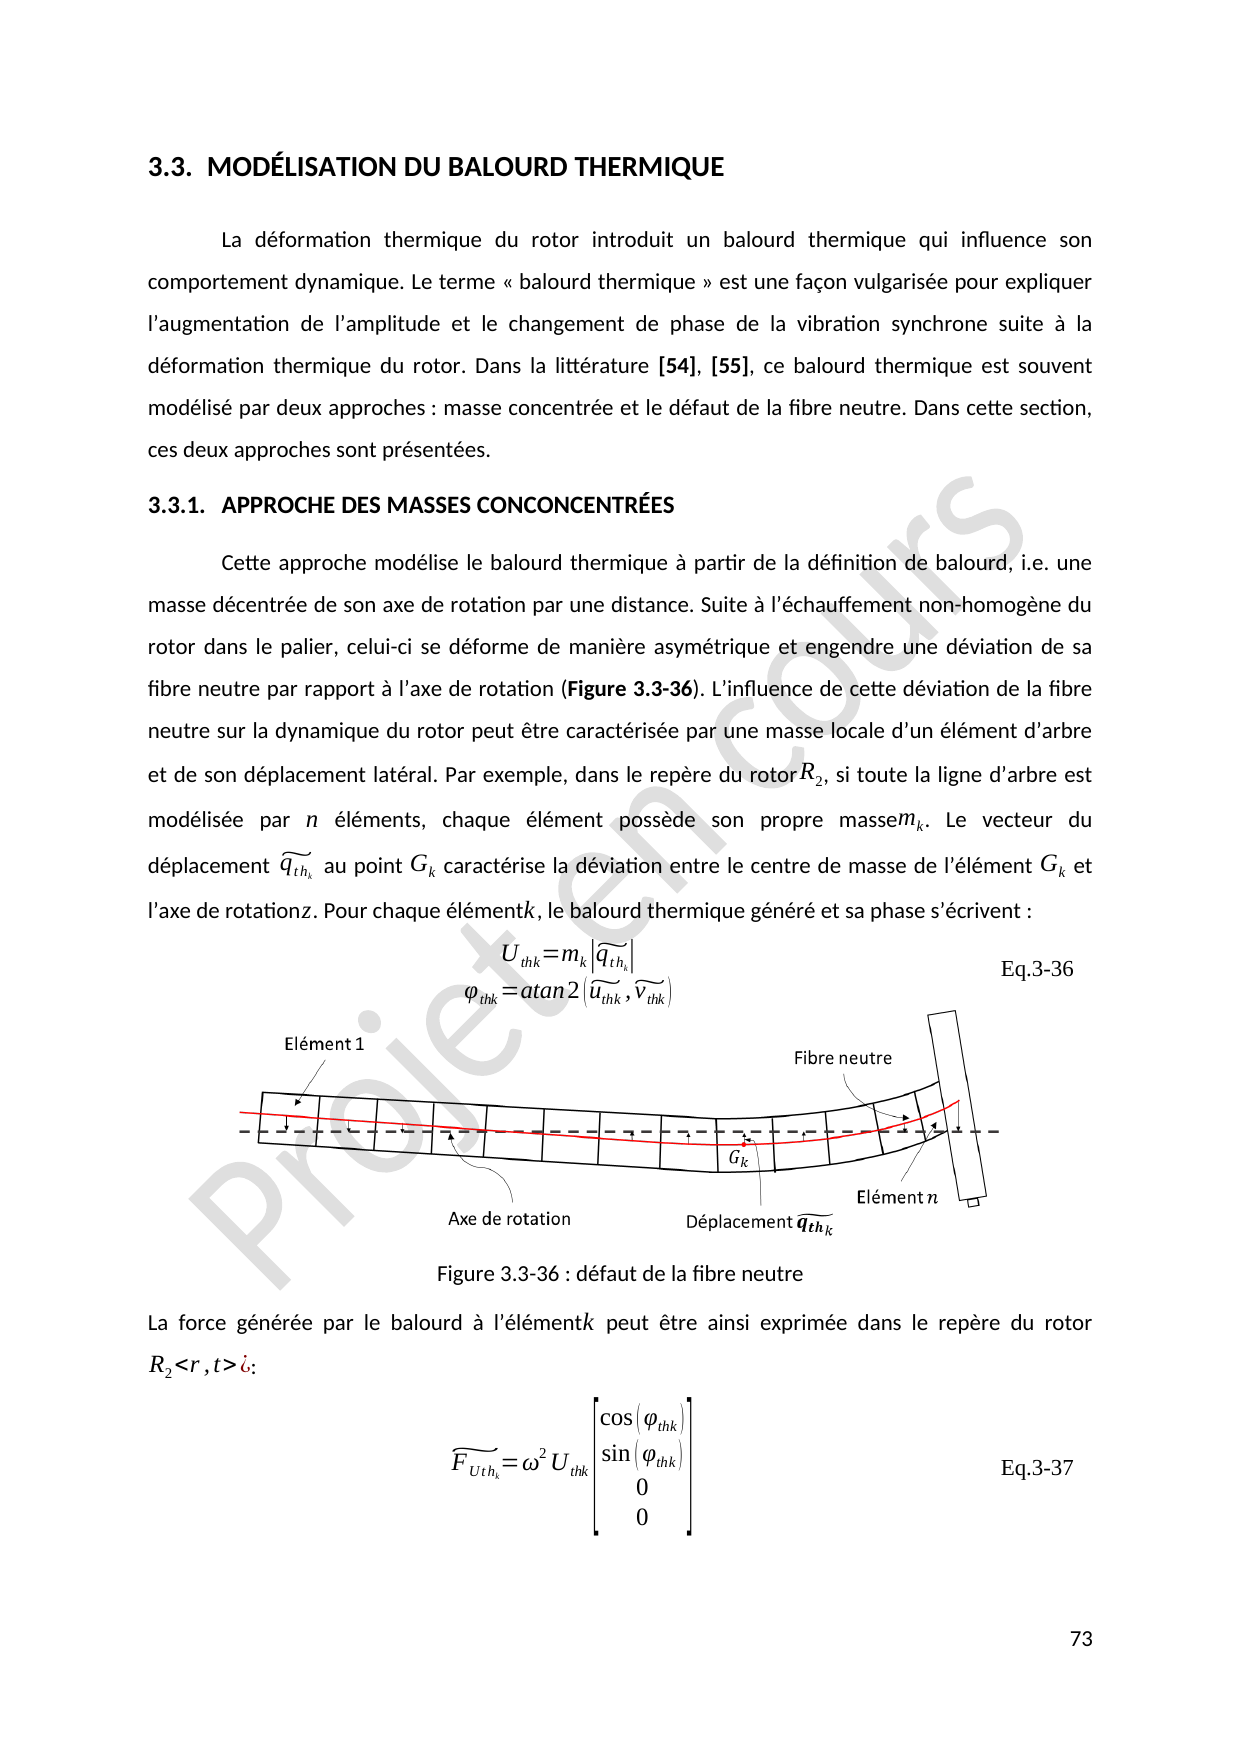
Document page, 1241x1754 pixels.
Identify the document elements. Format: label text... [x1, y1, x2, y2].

table_header [989, 938, 1093, 1010]
text La force générée par le balourd à l’élément peut être ainsi exprimée dans le repère du rotor : [148, 1308, 1093, 1382]
table_header [148, 938, 989, 1010]
subtitle Approche des masses conconcentrées [148, 489, 1093, 520]
text La déformation thermique du rotor introduit un balourd thermique qui influence son comportement dynamique. Le terme « balourd thermique » est une façon vulgarisée pour expliquer l’augmentation de l’amplitude et le changement de phase de la vibration synchrone suite à la déformation thermique du rotor. Dans la littérature [54], [55], ce balourd thermique est souvent modélisé par deux approches : masse concentrée et le défaut de la fibre neutre. Dans cette section, ces deux approches sont présentées. [148, 225, 1093, 463]
table_header [148, 1396, 989, 1550]
subtitle Modélisation du balourd thermique [148, 148, 1093, 183]
table_header [989, 1396, 1093, 1550]
picture [239, 1009, 1002, 1245]
